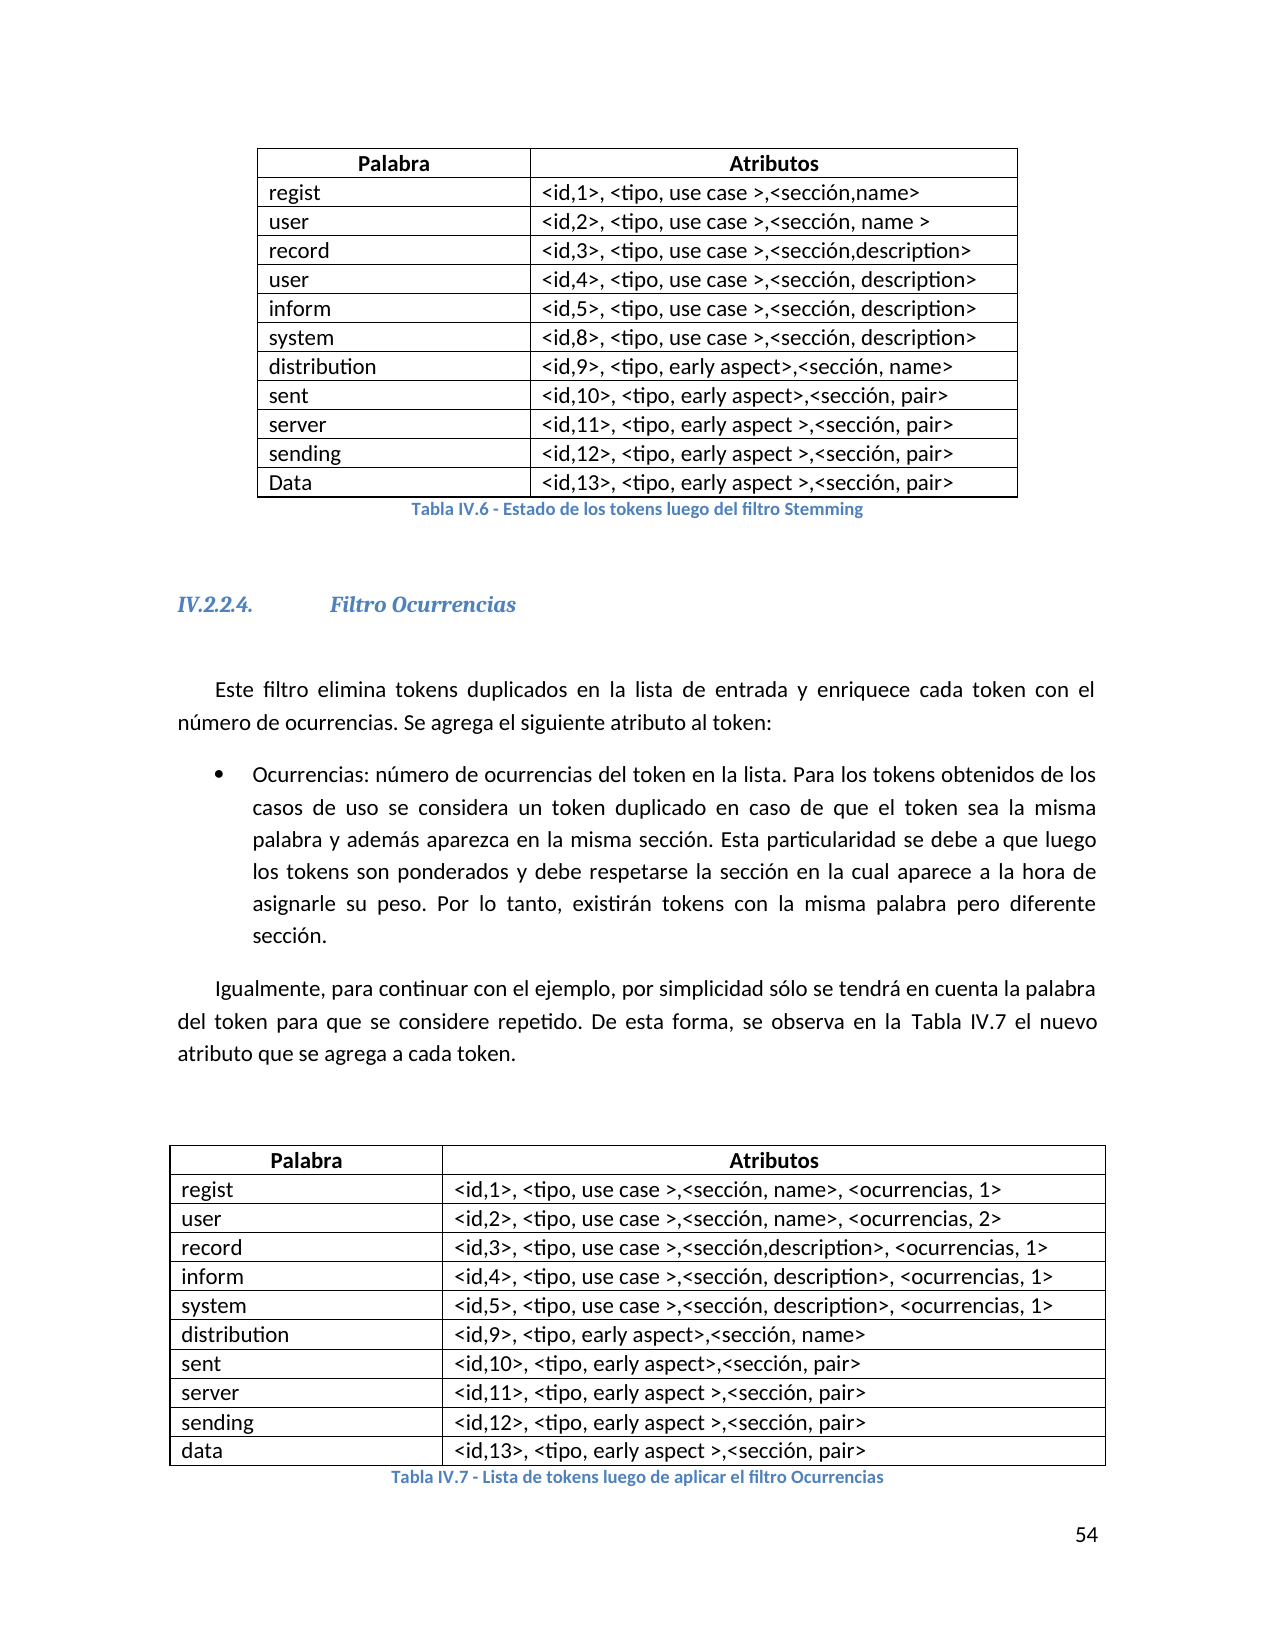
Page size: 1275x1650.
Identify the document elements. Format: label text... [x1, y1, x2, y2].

table_cell inform [171, 1262, 442, 1290]
table_cell distribution [171, 1320, 442, 1348]
table_cell <id,9>, <tipo, early aspect>,<sección, name> [443, 1320, 1105, 1348]
table_cell user [258, 207, 530, 235]
table_cell record [171, 1233, 442, 1261]
table_cell <id,12>, <tipo, early aspect >,<sección, pair> [531, 439, 1017, 467]
table_cell regist [171, 1175, 442, 1203]
table_cell <id,9>, <tipo, early aspect>,<sección, name> [531, 352, 1017, 380]
table_cell <id,13>, <tipo, early aspect >,<sección, pair> [443, 1437, 1105, 1465]
table_cell record [258, 236, 530, 264]
table_cell sent [258, 381, 530, 409]
table_cell sending [171, 1408, 442, 1436]
table_cell distribution [258, 352, 530, 380]
subtitle Filtro Ocurrencias [177, 592, 1098, 618]
table_cell server [171, 1379, 442, 1407]
table_cell <id,2>, <tipo, use case >,<sección, name > [531, 207, 1017, 235]
table_cell <id,4>, <tipo, use case >,<sección, description>, <ocurrencias, 1> [443, 1262, 1105, 1290]
table_cell <id,1>, <tipo, use case >,<sección, name>, <ocurrencias, 1> [443, 1175, 1105, 1203]
table_cell <id,4>, <tipo, use case >,<sección, description> [531, 265, 1017, 293]
text Este filtro elimina tokens duplicados en la lista de entrada y enriquece cada token con el número de ocurrencias. Se agrega el siguiente atributo al token: [177, 675, 1098, 736]
table_header Palabra [171, 1146, 442, 1174]
table_cell sending [258, 439, 530, 467]
table_header Palabra [258, 149, 530, 177]
table_cell user [171, 1204, 442, 1232]
table_cell <id,5>, <tipo, use case >,<sección, description> [531, 294, 1017, 322]
table_cell <id,11>, <tipo, early aspect >,<sección, pair> [443, 1379, 1105, 1407]
table_cell <id,5>, <tipo, use case >,<sección, description>, <ocurrencias, 1> [443, 1291, 1105, 1319]
table_cell data [171, 1437, 442, 1465]
table_cell sent [171, 1350, 442, 1377]
table_cell Data [258, 468, 530, 496]
table_cell <id,10>, <tipo, early aspect>,<sección, pair> [531, 381, 1017, 409]
table_cell server [258, 410, 530, 438]
table_cell <id,13>, <tipo, early aspect >,<sección, pair> [531, 468, 1017, 496]
table_cell system [171, 1291, 442, 1319]
table_cell <id,11>, <tipo, early aspect >,<sección, pair> [531, 410, 1017, 438]
table_cell <id,3>, <tipo, use case >,<sección,description> [531, 236, 1017, 264]
table_cell inform [258, 294, 530, 322]
table_header Atributos [443, 1146, 1105, 1174]
table_cell <id,1>, <tipo, use case >,<sección,name> [531, 178, 1017, 206]
table_cell user [258, 265, 530, 293]
table_cell regist [258, 178, 530, 206]
table_cell <id,12>, <tipo, early aspect >,<sección, pair> [443, 1408, 1105, 1436]
table_cell <id,8>, <tipo, use case >,<sección, description> [531, 323, 1017, 351]
table_cell <id,10>, <tipo, early aspect>,<sección, pair> [443, 1350, 1105, 1377]
table_cell system [258, 323, 530, 351]
text Igualmente, para continuar con el ejemplo, por simplicidad sólo se tendrá en cuenta la palabra del token para que se considere repetido. De esta forma, se observa en la Tabla IV.7 el nuevo atributo que se agrega a cada token. [177, 974, 1098, 1067]
table_header Atributos [531, 149, 1017, 177]
list Ocurrencias: número de ocurrencias del token en la lista. Para los tokens obtenidos de los casos de uso se considera un token duplicado en caso de que el token sea la misma palabra y además aparezca en la misma sección. Esta particularidad se debe a que luego los tokens son ponderados y debe respetarse la sección en la cual aparece a la hora de asignarle su peso. Por lo tanto, existirán tokens con la misma palabra pero diferente sección. [215, 761, 1098, 949]
table_cell <id,2>, <tipo, use case >,<sección, name>, <ocurrencias, 2> [443, 1204, 1105, 1232]
table_cell <id,3>, <tipo, use case >,<sección,description>, <ocurrencias, 1> [443, 1233, 1105, 1261]
